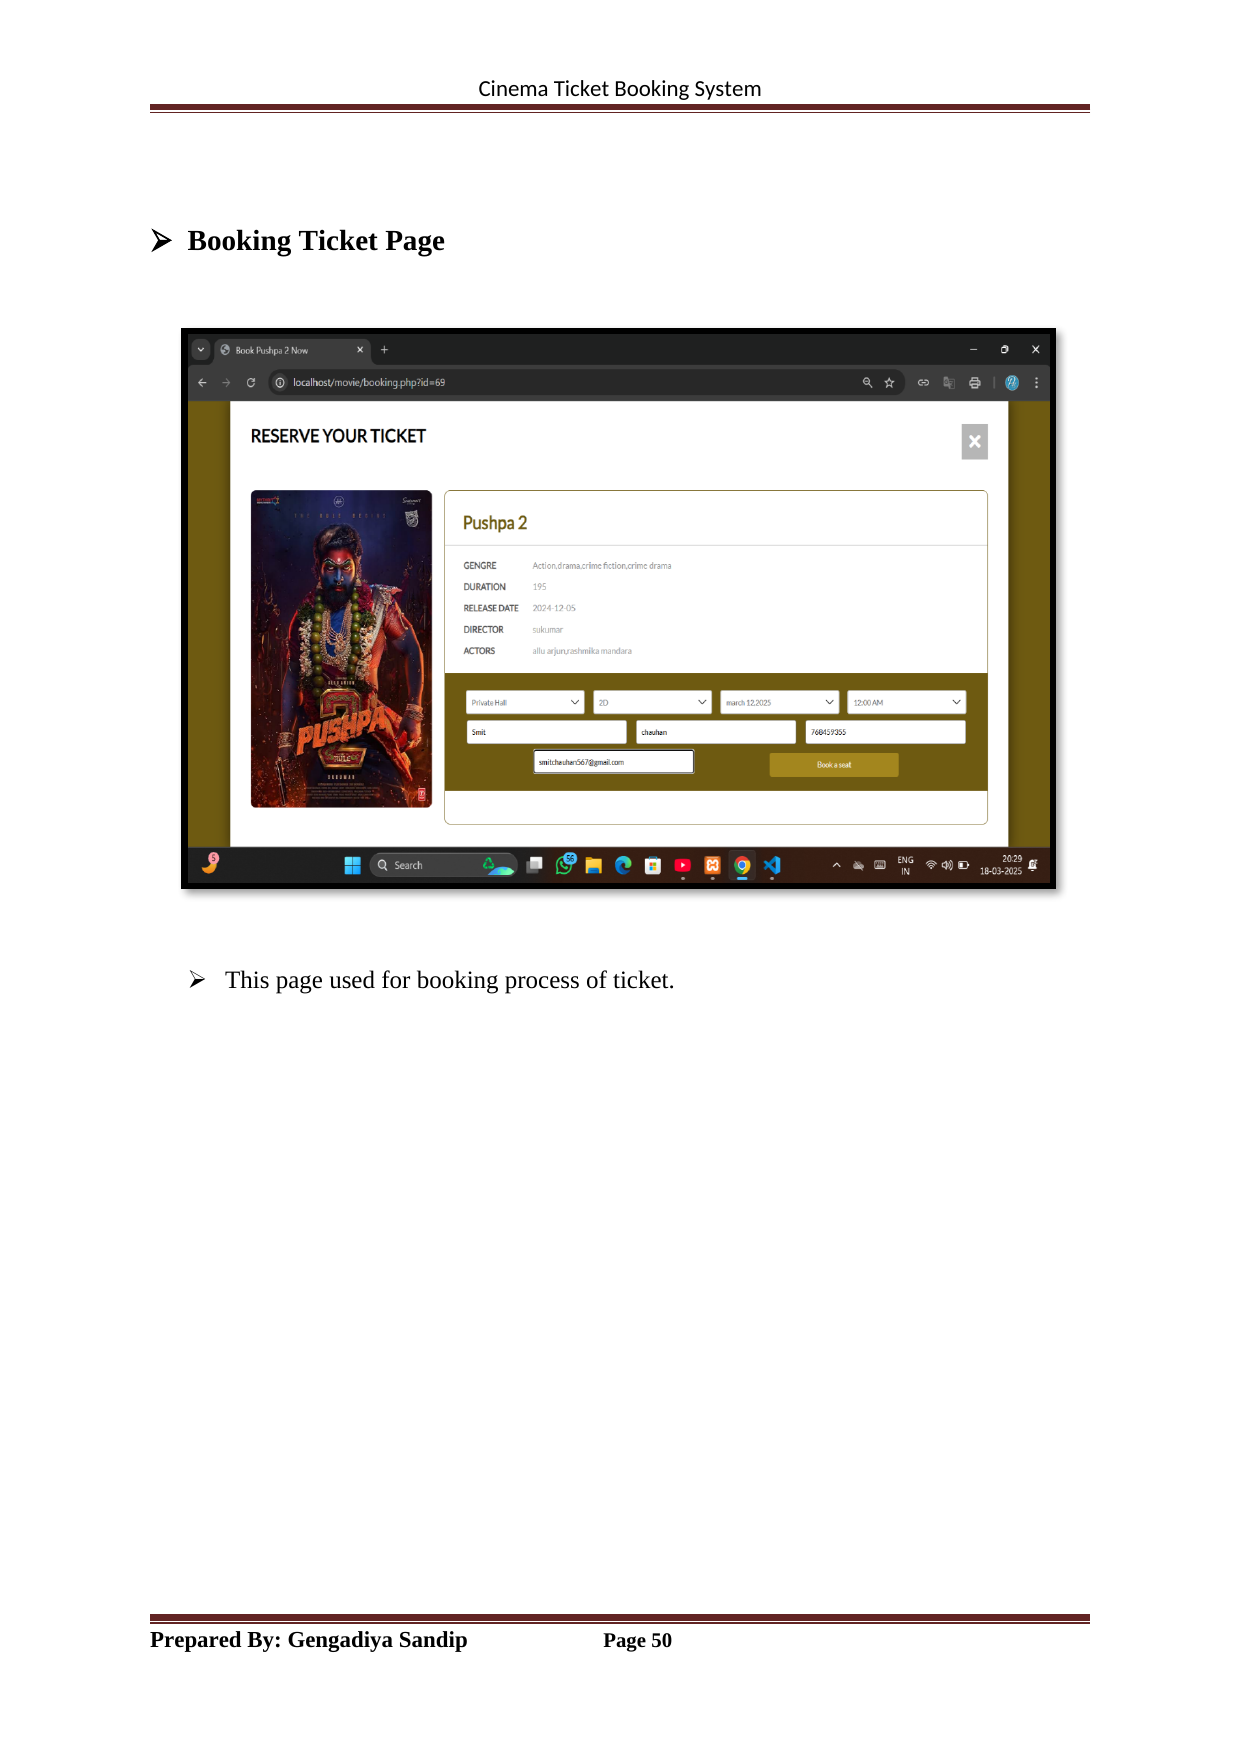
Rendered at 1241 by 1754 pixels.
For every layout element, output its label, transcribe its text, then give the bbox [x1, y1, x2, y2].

picture [188, 334, 1050, 883]
list This page used for booking process of ticket. [187, 966, 1090, 994]
list Booking Ticket Page [150, 223, 1090, 257]
